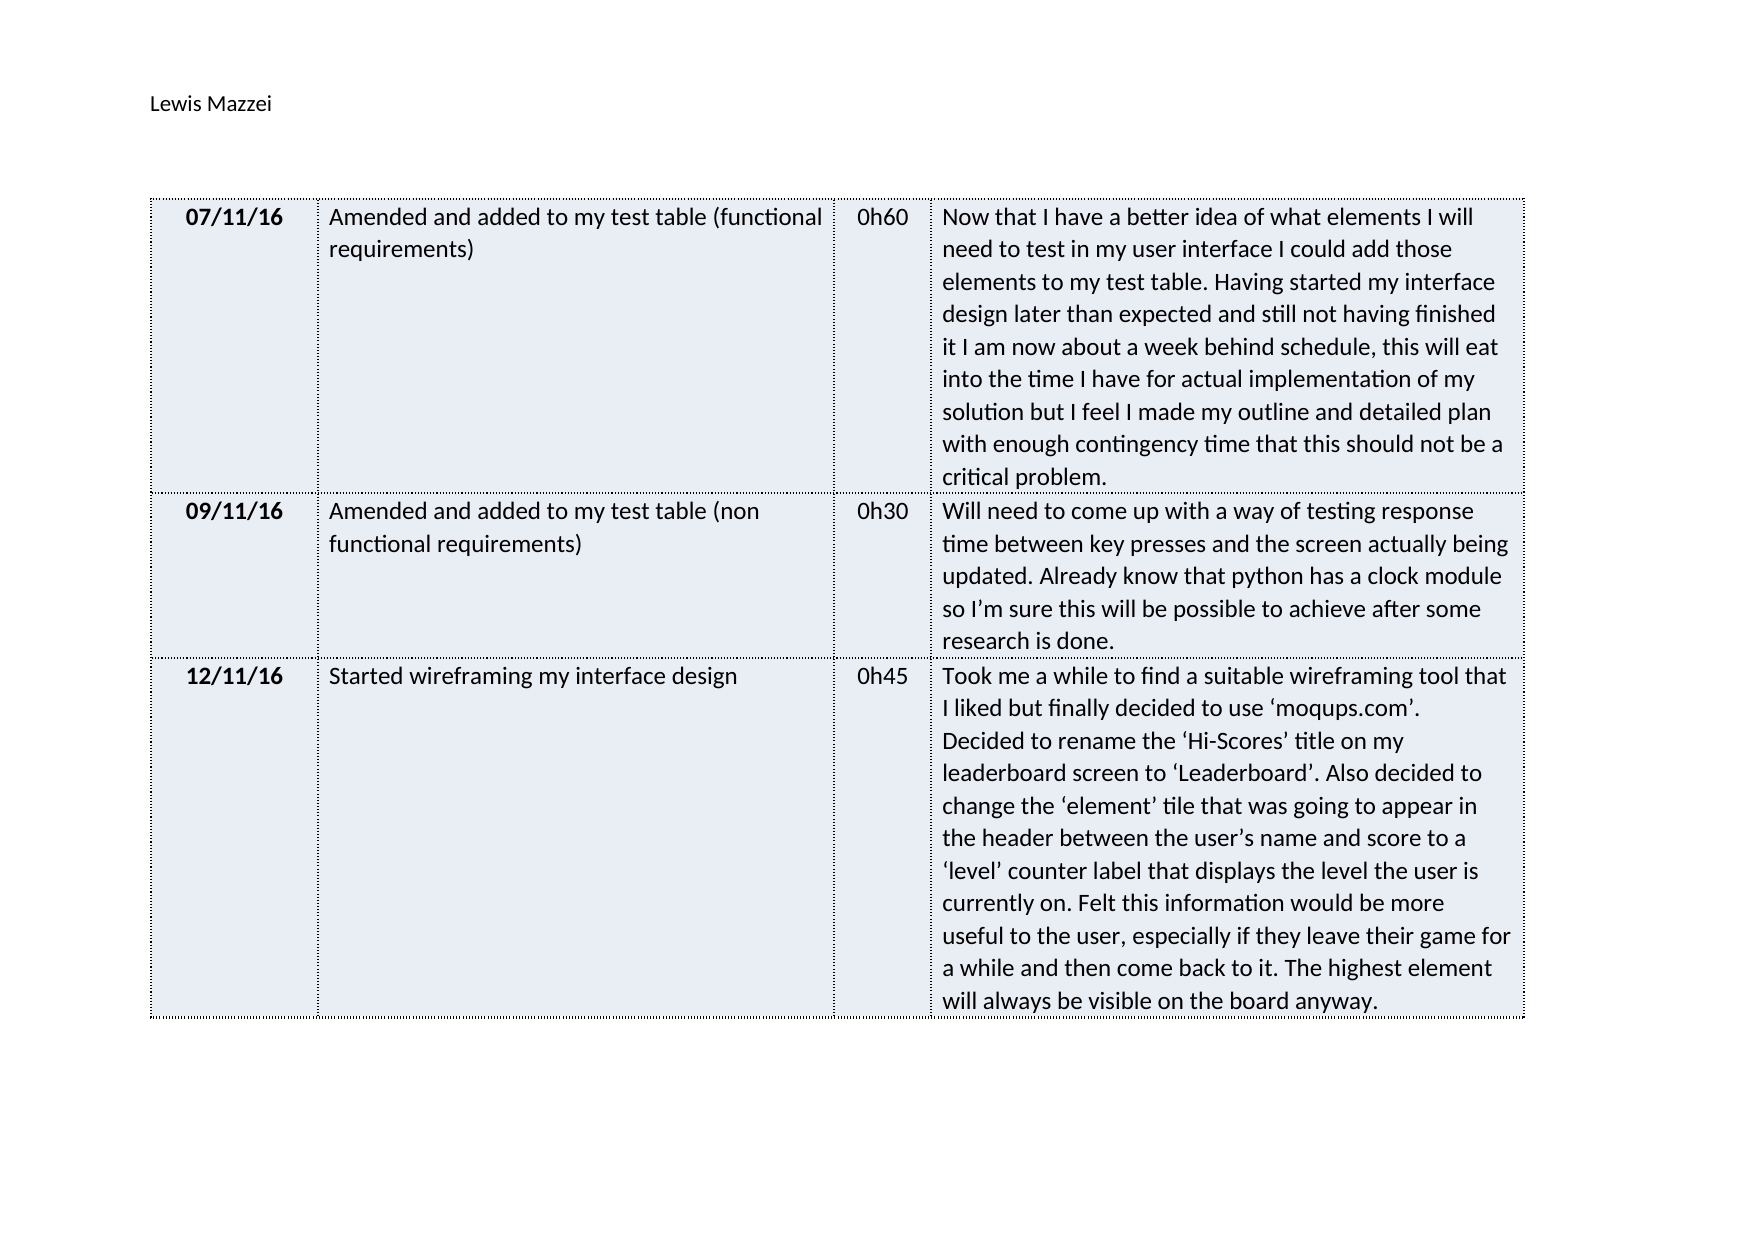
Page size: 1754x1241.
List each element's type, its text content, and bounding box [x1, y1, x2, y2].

table_cell 0h60 [834, 198, 931, 492]
table_cell Will need to come up with a way of testing response time between key presses and the screen actually being updated. Already know that python has a clock module so I’m sure this will be possible to achieve after some research is done. [931, 492, 1523, 657]
table_cell Amended and added to my test table (functional requirements) [318, 198, 834, 492]
table_cell 0h30 [834, 492, 931, 657]
table_cell 0h45 [834, 657, 931, 1016]
table_cell 12/11/16 [151, 657, 318, 1016]
table_cell Now that I have a better idea of what elements I will need to test in my user interface I could add those elements to my test table. Having started my interface design later than expected and still not having finished it I am now about a week behind schedule, this will eat into the time I have for actual implementation of my solution but I feel I made my outline and detailed plan with enough contingency time that this should not be a critical problem. [931, 198, 1523, 492]
table_cell Took me a while to find a suitable wireframing tool that I liked but finally decided to use ‘moqups.com’. Decided to rename the ‘Hi-Scores’ title on my leaderboard screen to ‘Leaderboard’. Also decided to change the ‘element’ tile that was going to appear in the header between the user’s name and score to a ‘level’ counter label that displays the level the user is currently on. Felt this information would be more useful to the user, especially if they leave their game for a while and then come back to it. The highest element will always be visible on the board anyway. [931, 657, 1523, 1016]
table_cell Amended and added to my test table (non functional requirements) [318, 492, 834, 657]
table_cell 07/11/16 [151, 198, 318, 492]
table_cell 09/11/16 [151, 492, 318, 657]
table_cell Started wireframing my interface design [318, 657, 834, 1016]
